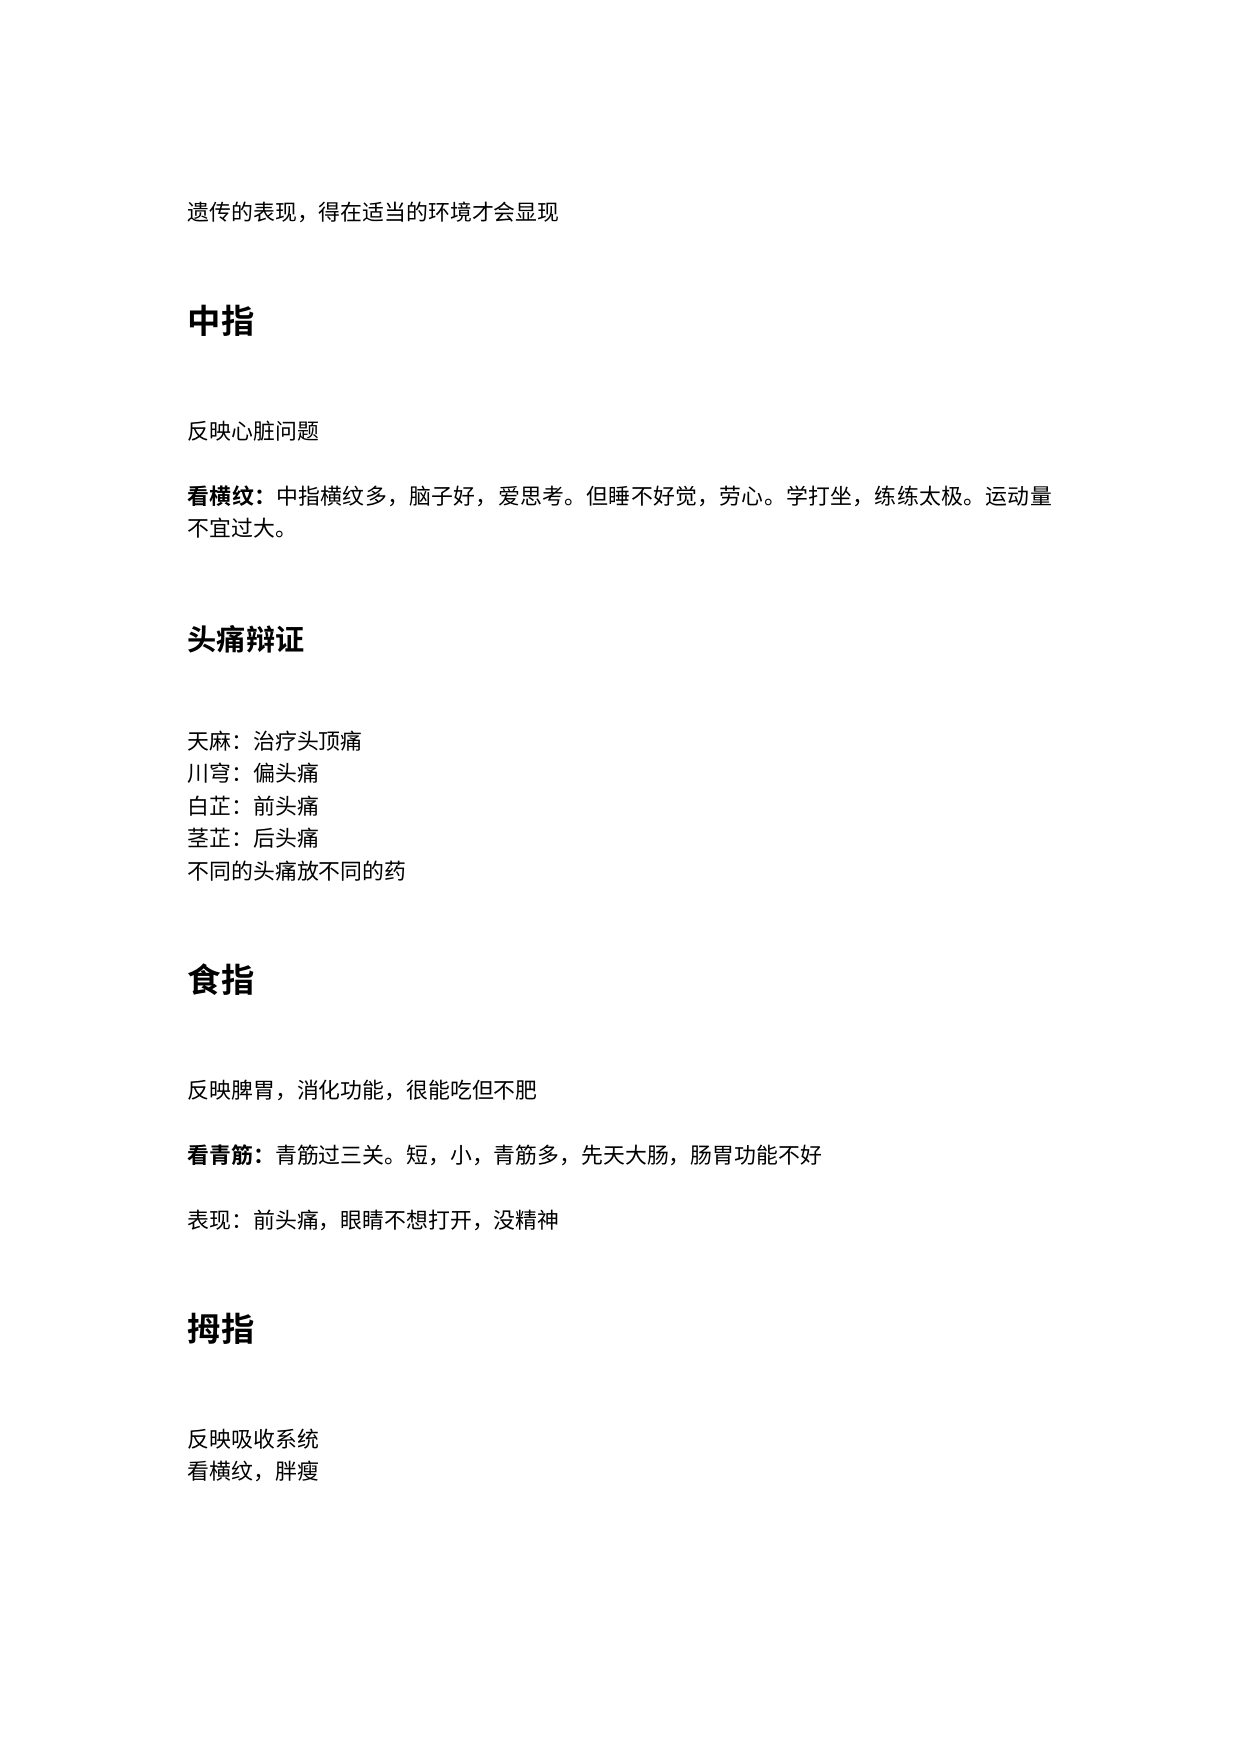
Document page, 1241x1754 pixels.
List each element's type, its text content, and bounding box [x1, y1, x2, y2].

subtitle 食指 [187, 946, 1053, 1011]
text 看横纹，胖瘦 [187, 1454, 1053, 1486]
text 看青筋：青筋过三关。短，小，青筋多，先天大肠，肠胃功能不好 [187, 1137, 1053, 1170]
text 不同的头痛放不同的药 [187, 853, 1053, 886]
text 川穹：偏头痛 [187, 756, 1053, 788]
text 天麻：治疗头顶痛 [187, 723, 1053, 756]
subtitle 中指 [187, 287, 1053, 352]
text 白芷：前头痛 [187, 788, 1053, 821]
text 茎芷：后头痛 [187, 821, 1053, 853]
text 遗传的表现，得在适当的环境才会显现 [187, 194, 1053, 227]
text 表现：前头痛，眼睛不想打开，没精神 [187, 1202, 1053, 1235]
subtitle 拇指 [187, 1294, 1053, 1359]
text 反映脾胃，消化功能，很能吃但不肥 [187, 1072, 1053, 1105]
text 反映吸收系统 [187, 1421, 1053, 1454]
text 看横纹：中指横纹多，脑子好，爱思考。但睡不好觉，劳心。学打坐，练练太极。运动量不宜过大。 [187, 478, 1053, 543]
subtitle 头痛辩证 [187, 605, 1053, 670]
text 反映心脏问题 [187, 413, 1053, 446]
